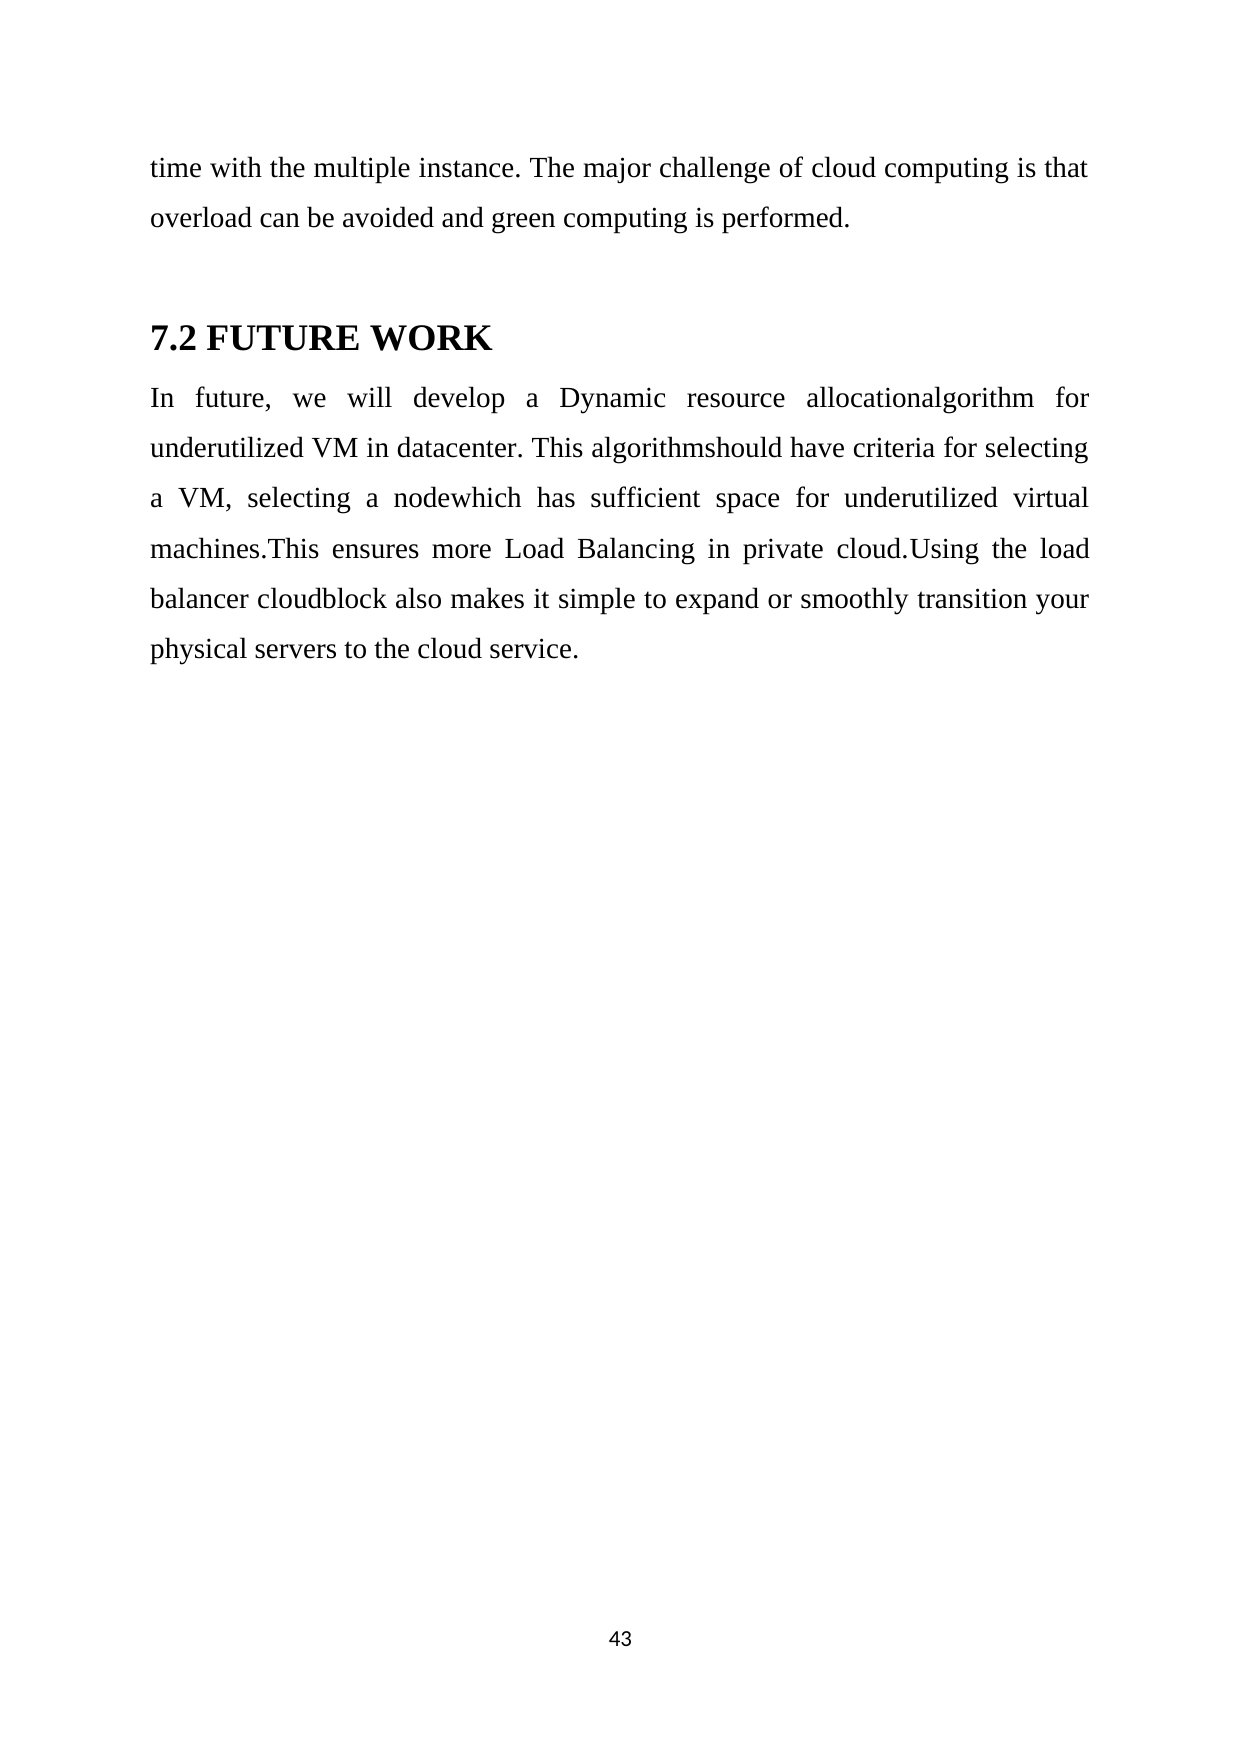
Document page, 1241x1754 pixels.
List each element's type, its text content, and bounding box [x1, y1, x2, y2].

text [150, 150, 1090, 234]
text 7.2 FUTURE WORK [150, 315, 1090, 358]
text In future, we will develop a Dynamic resource allocationalgorithm for underutilized VM in datacenter. This algorithmshould have criteria for selecting a VM, selecting a nodewhich has sufficient space for underutilized virtual machines.This ensures more Load Balancing in private cloud.Using the load balancer cloudblock also makes it simple to expand or smoothly transition your physical servers to the cloud service. [150, 380, 1090, 665]
